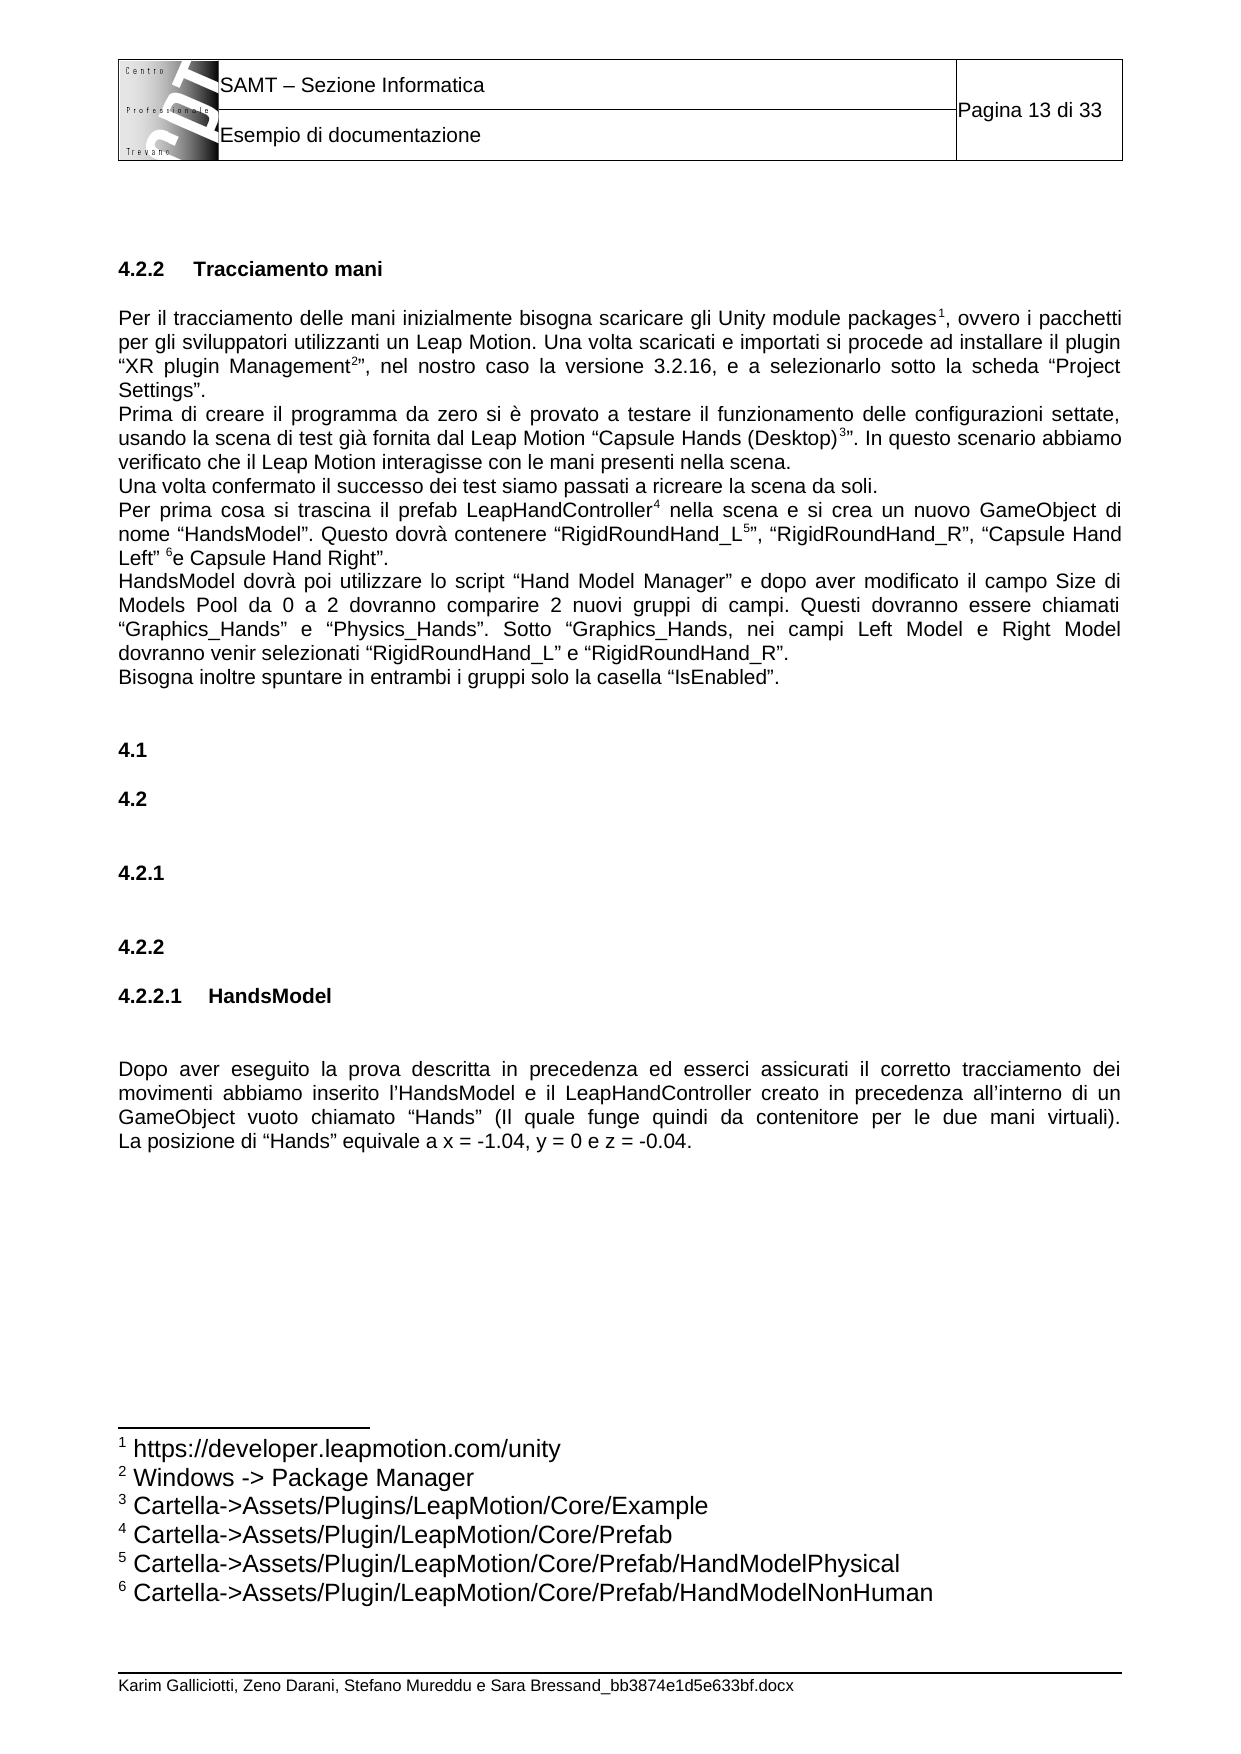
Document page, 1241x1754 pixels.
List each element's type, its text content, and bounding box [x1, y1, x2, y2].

text Per prima cosa si trascina il prefab LeapHandController nella scena e si crea un nuovo GameObject di nome “HandsModel”. Questo dovrà contenere “RigidRoundHand_L”, “RigidRoundHand_R”, “Capsule Hand Left” e Capsule Hand Right”. [118, 497, 1122, 569]
text Prima di creare il programma da zero si è provato a testare il funzionamento delle configurazioni settate, usando la scena di test già fornita dal Leap Motion “Capsule Hands (Desktop)”. In questo scenario abbiamo verificato che il Leap Motion interagisse con le mani presenti nella scena. [118, 402, 1122, 473]
text Una volta confermato il successo dei test siamo passati a ricreare la scena da soli. [118, 473, 1122, 497]
picture [118, 60, 219, 160]
subtitle Tracciamento mani [118, 257, 1122, 281]
text Per il tracciamento delle mani inizialmente bisogna scaricare gli Unity module packages, ovvero i pacchetti per gli sviluppatori utilizzanti un Leap Motion. Una volta scaricati e importati si procede ad installare il plugin “XR plugin Management”, nel nostro caso la versione 3.2.16, e a selezionarlo sotto la scheda “Project Settings”. [118, 306, 1122, 402]
text HandsModel dovrà poi utilizzare lo script “Hand Model Manager” e dopo aver modificato il campo Size di Models Pool da 0 a 2 dovranno comparire 2 nuovi gruppi di campi. Questi dovranno essere chiamati “Graphics_Hands” e “Physics_Hands”. Sotto “Graphics_Hands, nei campi Left Model e Right Model dovranno venir selezionati “RigidRoundHand_L” e “RigidRoundHand_R”. [118, 569, 1122, 665]
text Dopo aver eseguito la prova descritta in precedenza ed esserci assicurati il corretto tracciamento dei movimenti abbiamo inserito l’HandsModel e il LeapHandController creato in precedenza all’interno di un GameObject vuoto chiamato “Hands” (Il quale funge quindi da contenitore per le due mani virtuali). La posizione di “Hands” equivale a x = -1.04, y = 0 e z = -0.04. [118, 1057, 1122, 1153]
subtitle HandsModel [118, 984, 1122, 1008]
text Bisogna inoltre spuntare in entrambi i gruppi solo la casella “IsEnabled”. [118, 665, 1122, 689]
